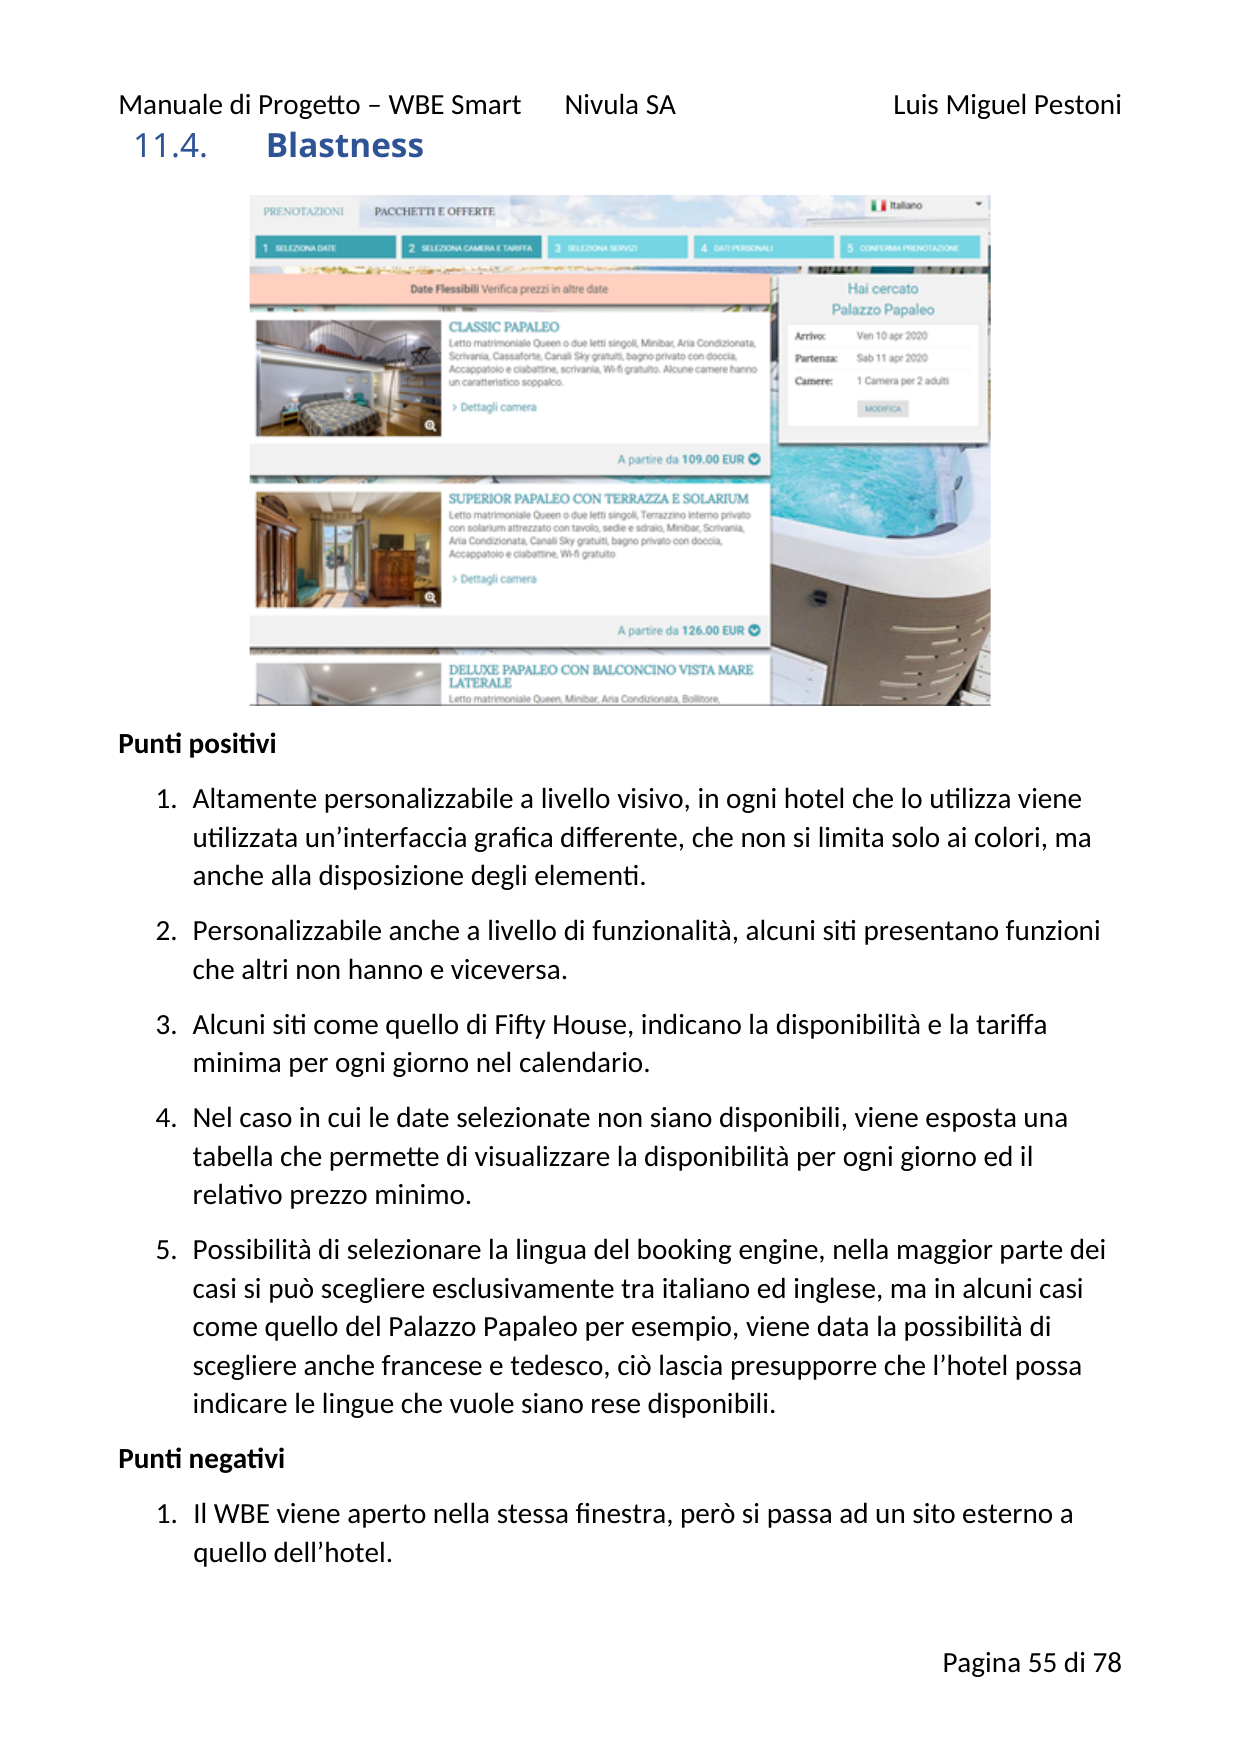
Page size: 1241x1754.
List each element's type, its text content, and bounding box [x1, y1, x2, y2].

text Punti positivi [118, 725, 1122, 761]
list Nel caso in cui le date selezionate non siano disponibili, viene esposta una tabella che permette di visualizzare la disponibilità per ogni giorno ed il relativo prezzo minimo. [155, 1099, 1122, 1212]
picture [249, 195, 991, 706]
list Altamente personalizzabile a livello visivo, in ogni hotel che lo utilizza viene utilizzata un’interfaccia grafica differente, che non si limita solo ai colori, ma anche alla disposizione degli elementi. [155, 780, 1122, 893]
subtitle Blastness [133, 122, 1122, 167]
list Alcuni siti come quello di Fifty House, indicano la disponibilità e la tariffa minima per ogni giorno nel calendario. [155, 1006, 1122, 1080]
list Personalizzabile anche a livello di funzionalità, alcuni siti presentano funzioni che altri non hanno e viceversa. [155, 912, 1122, 986]
list Il WBE viene aperto nella stessa finestra, però si passa ad un sito esterno a quello dell’hotel. [156, 1495, 1122, 1569]
list Possibilità di selezionare la lingua del booking engine, nella maggior parte dei casi si può scegliere esclusivamente tra italiano ed inglese, ma in alcuni casi come quello del Palazzo Papaleo per esempio, viene data la possibilità di scegliere anche francese e tedesco, ciò lascia presupporre che l’hotel possa indicare le lingue che vuole siano rese disponibili. [155, 1231, 1122, 1421]
text Punti negativi [118, 1440, 1122, 1476]
